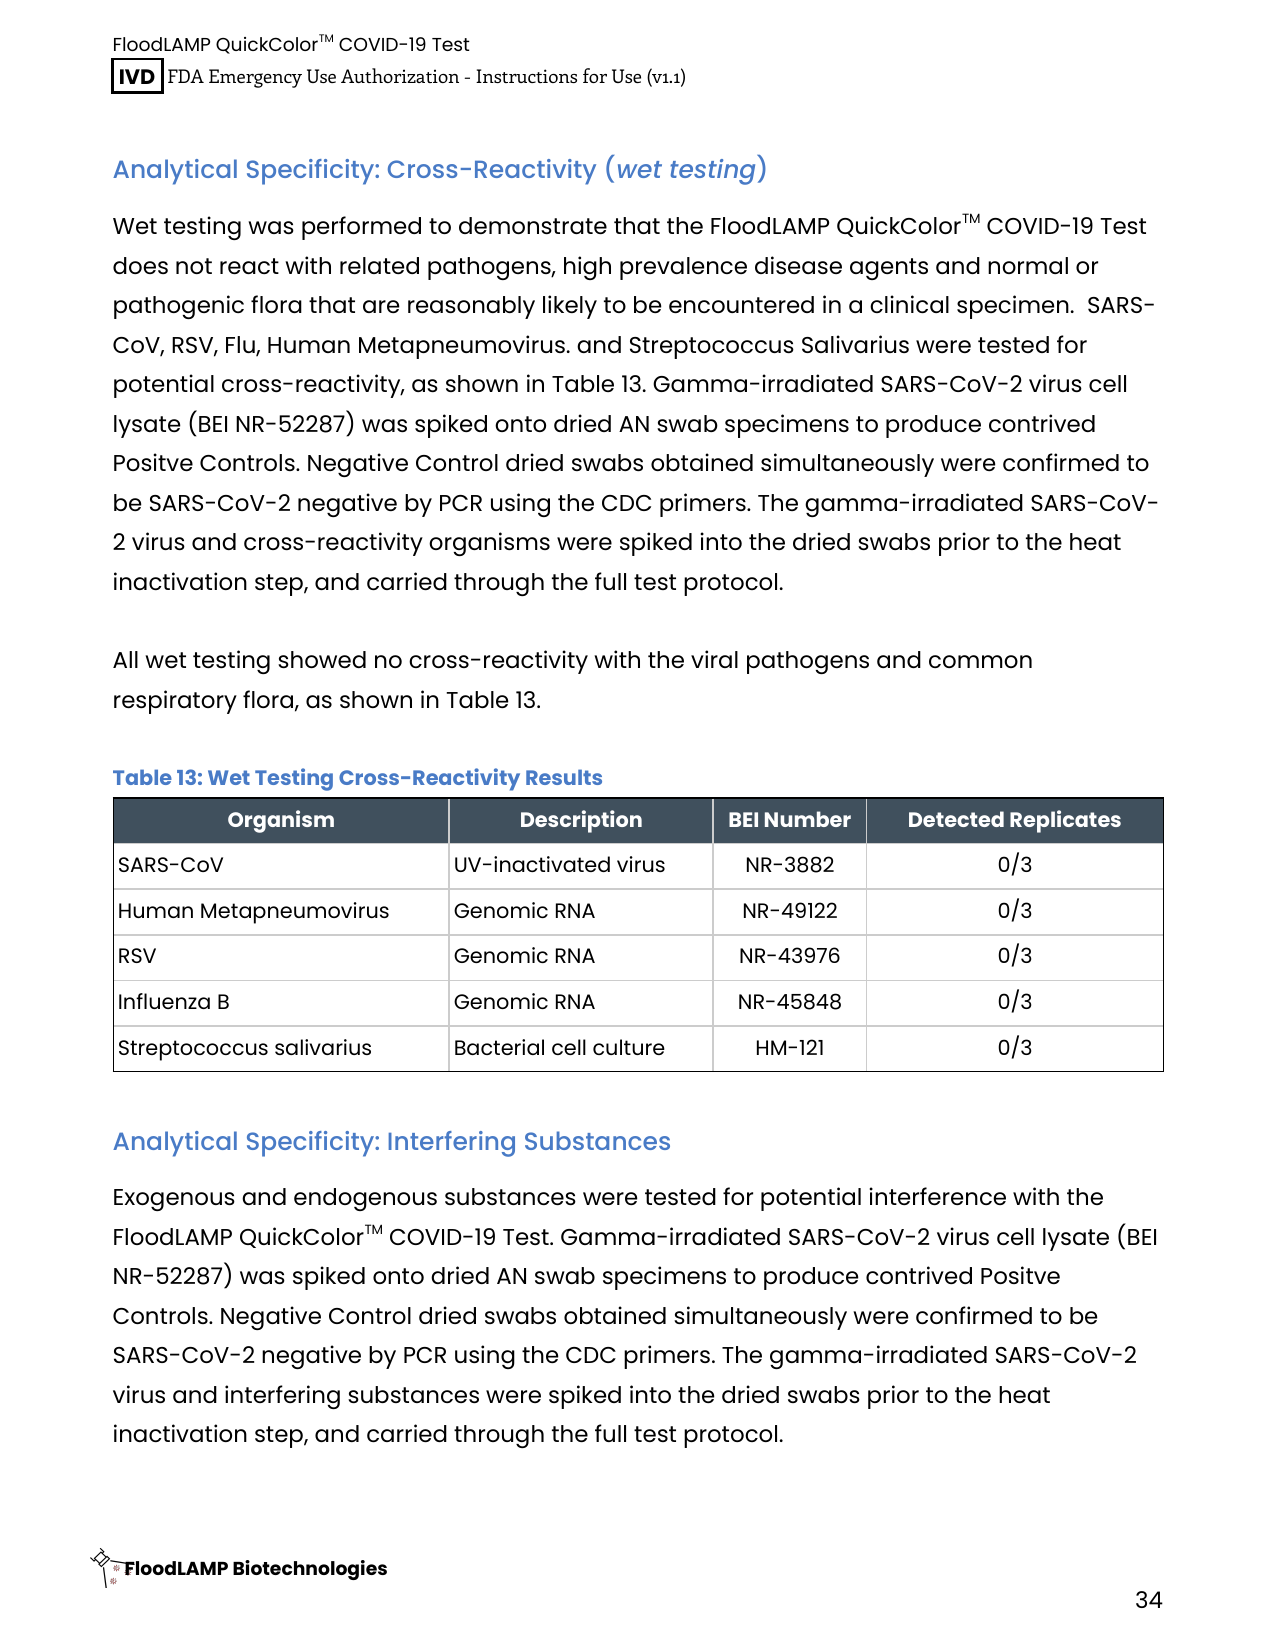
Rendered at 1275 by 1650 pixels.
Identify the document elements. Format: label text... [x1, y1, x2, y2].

table_cell Genomic RNA [450, 981, 712, 1025]
table_cell 0/3 [867, 890, 1163, 934]
table_cell UV-inactivated virus [450, 844, 712, 888]
table_cell Genomic RNA [450, 890, 712, 934]
table_cell SARS-CoV [114, 844, 448, 888]
subtitle Analytical Specificity: Cross-Reactivity (wet testing) [112, 150, 1162, 187]
table_header Organism [114, 799, 448, 843]
table_cell NR-3882 [714, 844, 866, 888]
table_cell NR-45848 [714, 981, 866, 1025]
table_cell Bacterial cell culture [450, 1027, 712, 1071]
picture [86, 1545, 137, 1588]
table_cell NR-43976 [714, 936, 866, 979]
subtitle Table 13: Wet Testing Cross-Reactivity Results [112, 761, 1162, 792]
table_header Detected Replicates [867, 799, 1163, 843]
table_cell Genomic RNA [450, 936, 712, 979]
table_cell HM-121 [714, 1027, 866, 1071]
text Wet testing was performed to demonstrate that the FloodLAMP QuickColorTM COVID-19 Test does not react with related pathogens, high prevalence disease agents and normal or pathogenic flora that are reasonably likely to be encountered in a clinical specimen. SARS-CoV, RSV, Flu, Human Metapneumovirus. and Streptococcus Salivarius were tested for potential cross-reactivity, as shown in Table 13. Gamma-irradiated SARS-CoV-2 virus cell lysate (BEI NR-52287) was spiked onto dried AN swab specimens to produce contrived Positve Controls. Negative Control dried swabs obtained simultaneously were confirmed to be SARS-CoV-2 negative by PCR using the CDC primers. The gamma-irradiated SARS-CoV-2 virus and cross-reactivity organisms were spiked into the dried swabs prior to the heat inactivation step, and carried through the full test protocol. [112, 208, 1162, 598]
table_cell 0/3 [867, 1027, 1163, 1071]
table_cell NR-49122 [714, 890, 866, 934]
table_cell 0/3 [867, 981, 1163, 1025]
table_header Description [450, 799, 712, 843]
table_cell Streptococcus salivarius [114, 1027, 448, 1071]
text All wet testing showed no cross-reactivity with the viral pathogens and common respiratory flora, as shown in Table 13. [112, 643, 1162, 716]
table_cell 0/3 [867, 844, 1163, 888]
text Exogenous and endogenous substances were tested for potential interference with the FloodLAMP QuickColorTM COVID-19 Test. Gamma-irradiated SARS-CoV-2 virus cell lysate (BEI NR-52287) was spiked onto dried AN swab specimens to produce contrived Positve Controls. Negative Control dried swabs obtained simultaneously were confirmed to be SARS-CoV-2 negative by PCR using the CDC primers. The gamma-irradiated SARS-CoV-2 virus and interfering substances were spiked into the dried swabs prior to the heat inactivation step, and carried through the full test protocol. [112, 1179, 1162, 1451]
table_header BEI Number [714, 799, 866, 843]
table_cell 0/3 [867, 936, 1163, 979]
table_cell Human Metapneumovirus [114, 890, 448, 934]
table_cell RSV [114, 936, 448, 979]
table_cell Influenza B [114, 981, 448, 1025]
subtitle Analytical Specificity: Interfering Substances [112, 1121, 1162, 1159]
